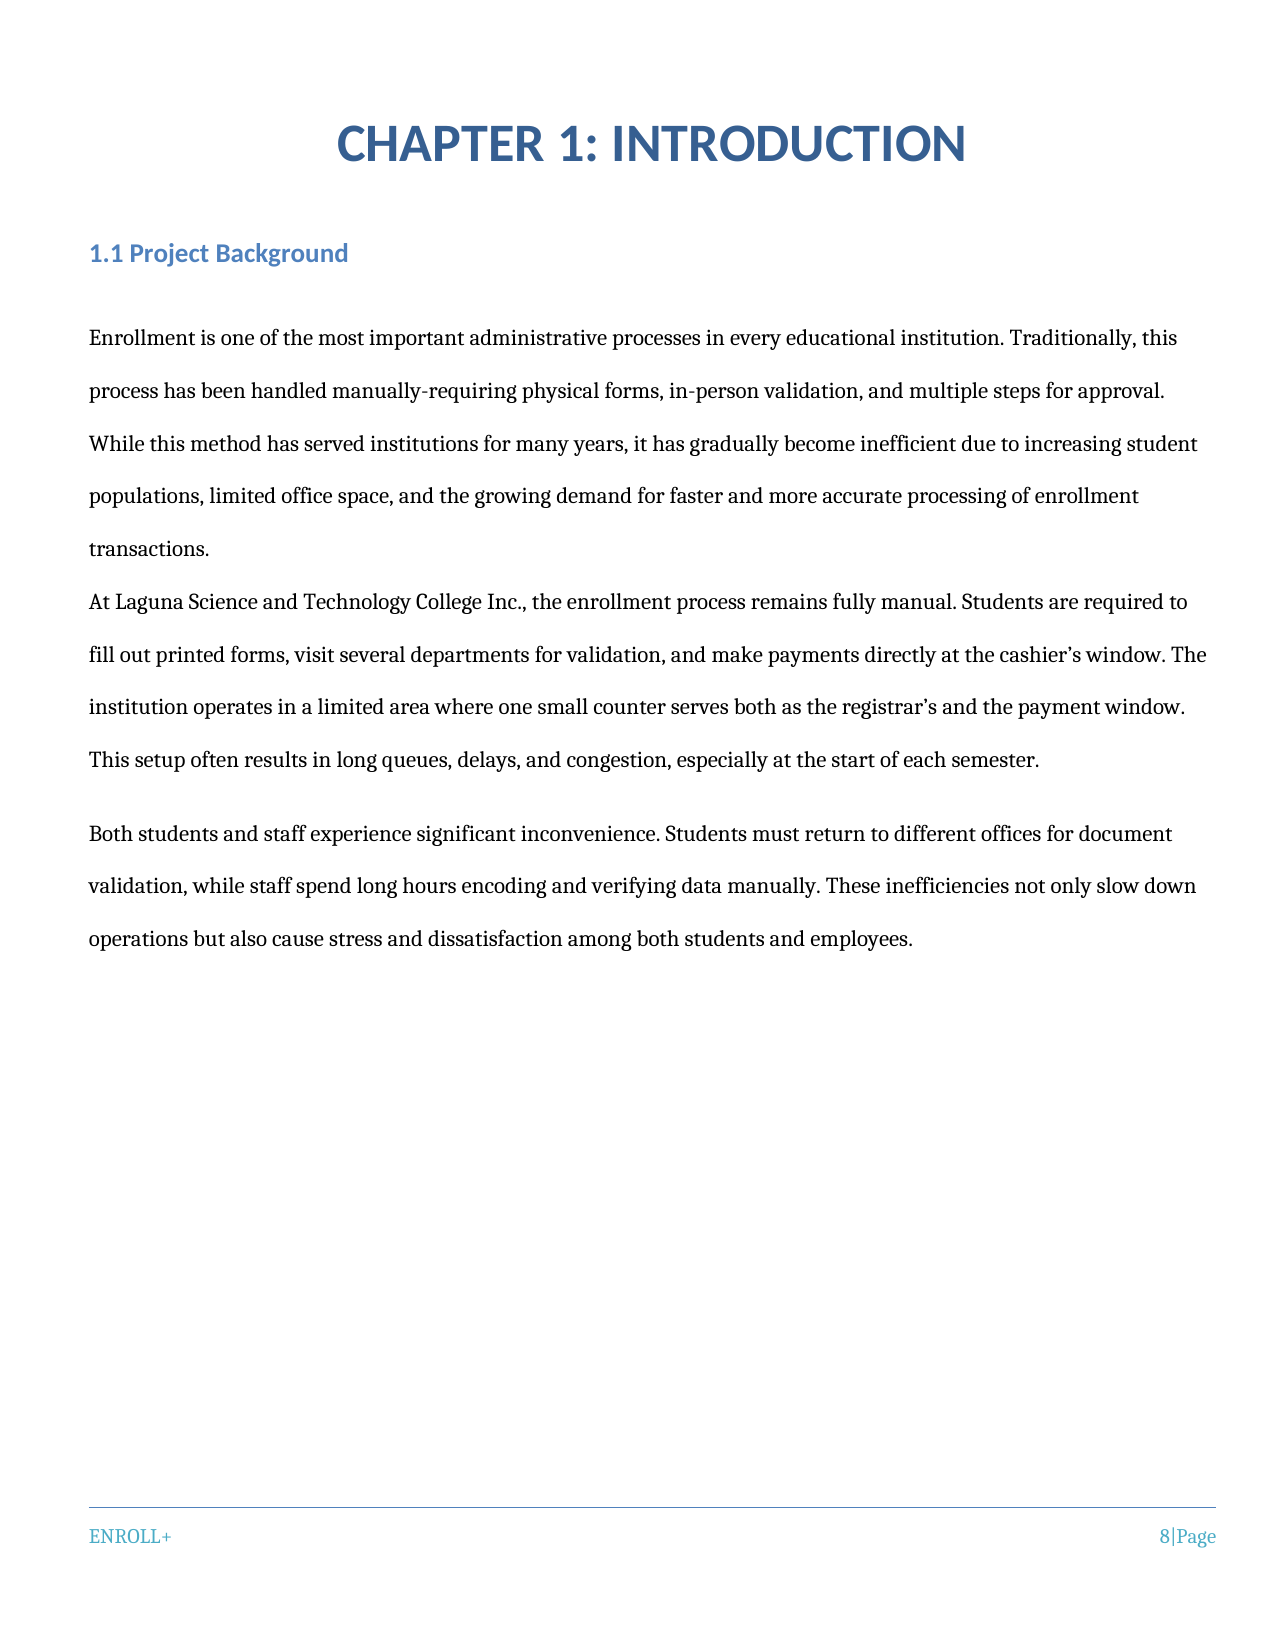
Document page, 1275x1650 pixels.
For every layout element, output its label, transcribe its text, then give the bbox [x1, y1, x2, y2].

text Both students and staff experience significant inconvenience. Students must return to different offices for document validation, while staff spend long hours encoding and verifying data manually. These inefficiencies not only slow down operations but also cause stress and dissatisfaction among both students and employees. [89, 820, 1216, 952]
subtitle CHAPTER 1: INTRODUCTION [89, 109, 1216, 175]
subtitle Project Background [89, 236, 1216, 269]
text Enrollment is one of the most important administrative processes in every educational institution. Traditionally, this process has been handled manually-requiring physical forms, in-person validation, and multiple steps for approval. While this method has served institutions for many years, it has gradually become inefficient due to increasing student populations, limited office space, and the growing demand for faster and more accurate processing of enrollment transactions. At Laguna Science and Technology College Inc., the enrollment process remains fully manual. Students are required to fill out printed forms, visit several departments for validation, and make payments directly at the cashier’s window. The institution operates in a limited area where one small counter serves both as the registrar’s and the payment window. This setup often results in long queues, delays, and congestion, especially at the start of each semester. [89, 325, 1216, 773]
